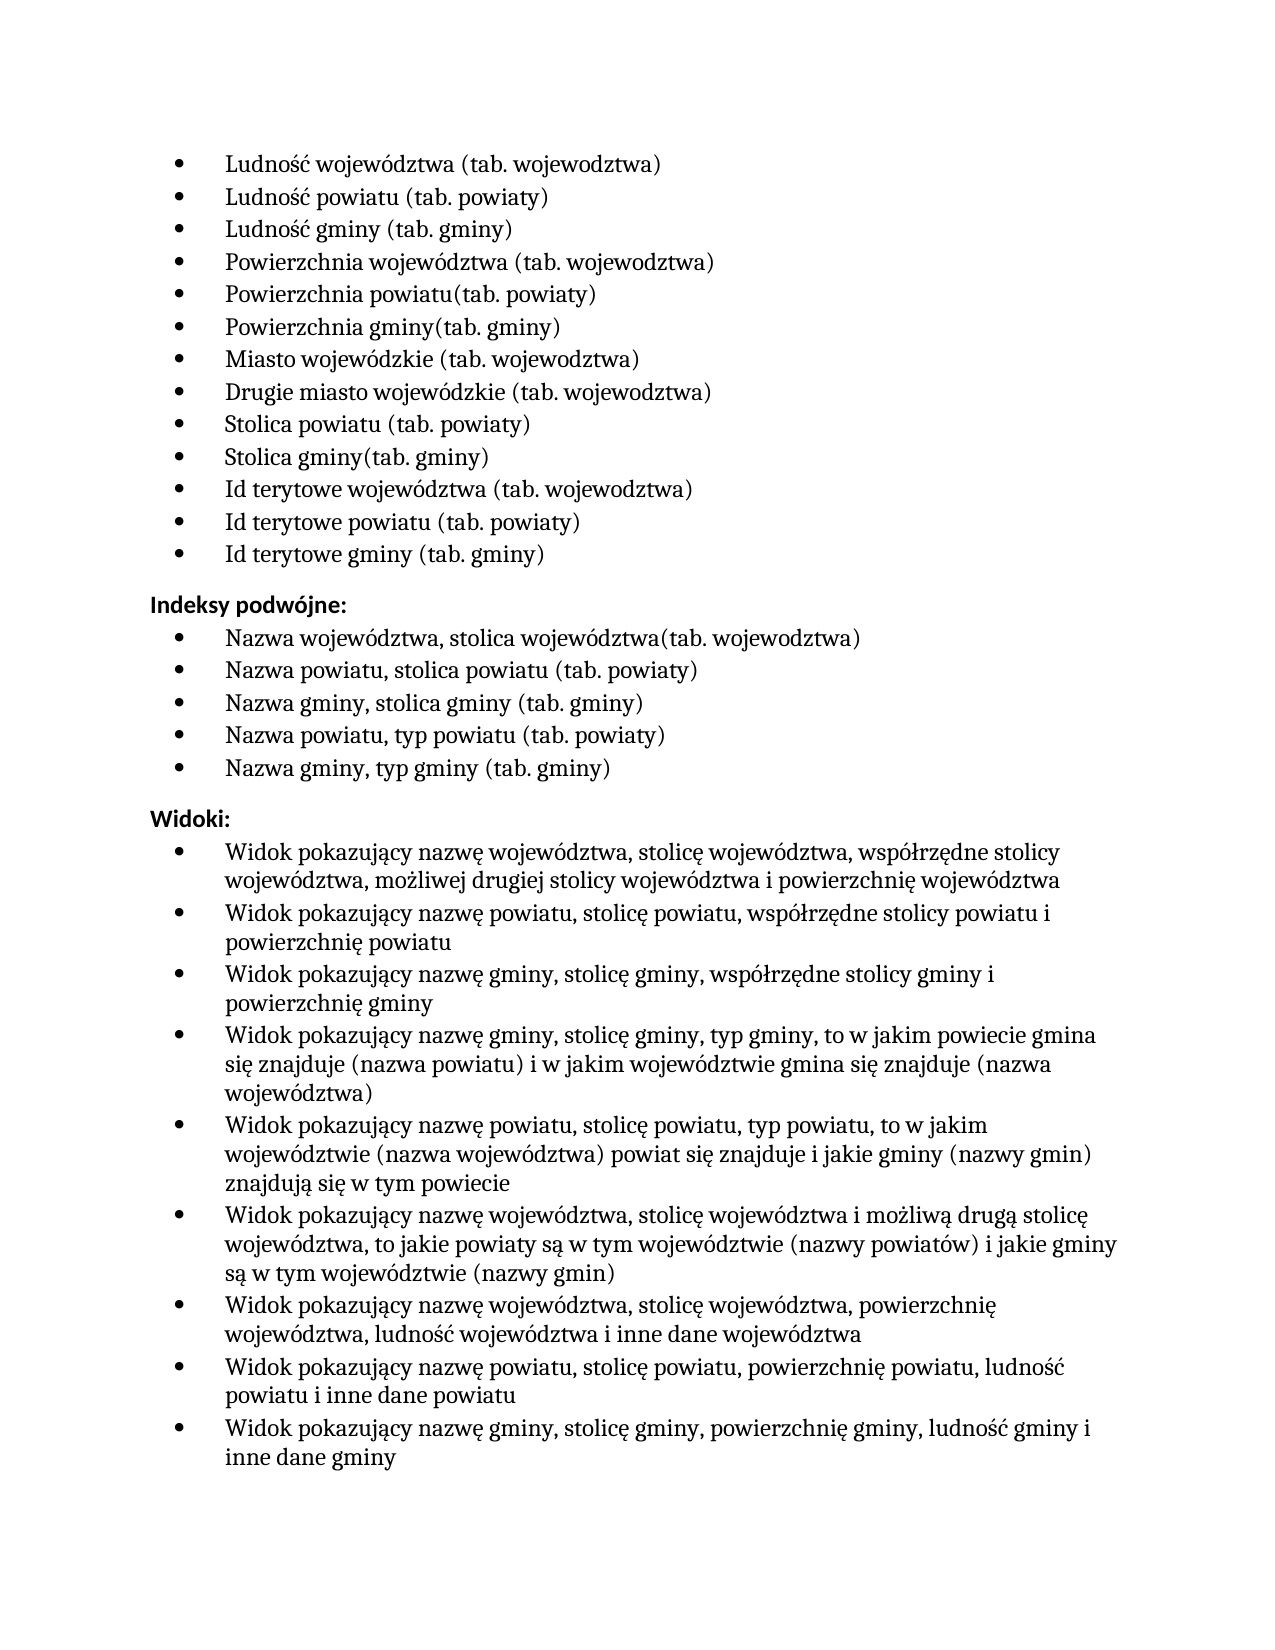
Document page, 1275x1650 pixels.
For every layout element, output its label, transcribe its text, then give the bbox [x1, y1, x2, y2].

list Miasto wojewódzkie (tab. wojewodztwa) [175, 345, 1125, 374]
list Widok pokazujący nazwę powiatu, stolicę powiatu, typ powiatu, to w jakim województwie (nazwa województwa) powiat się znajduje i jakie gminy (nazwy gmin) znajdują się w tym powiecie [175, 1111, 1125, 1198]
list Drugie miasto wojewódzkie (tab. wojewodztwa) [175, 377, 1125, 406]
list Widok pokazujący nazwę województwa, stolicę województwa i możliwą drugą stolicę województwa, to jakie powiaty są w tym województwie (nazwy powiatów) i jakie gminy są w tym województwie (nazwy gmin) [175, 1201, 1125, 1288]
list Widok pokazujący nazwę województwa, stolicę województwa, współrzędne stolicy województwa, możliwej drugiej stolicy województwa i powierzchnię województwa [175, 838, 1125, 895]
list Nazwa powiatu, stolica powiatu (tab. powiaty) [175, 656, 1125, 685]
list Ludność województwa (tab. wojewodztwa) [175, 150, 1125, 179]
list Widok pokazujący nazwę gminy, stolicę gminy, współrzędne stolicy gminy i powierzchnię gminy [175, 960, 1125, 1018]
list Ludność gminy (tab. gminy) [175, 215, 1125, 244]
subtitle Indeksy podwójne: [150, 589, 1125, 620]
list Widok pokazujący nazwę województwa, stolicę województwa, powierzchnię województwa, ludność województwa i inne dane województwa [175, 1291, 1125, 1349]
list Powierzchnia województwa (tab. wojewodztwa) [175, 247, 1125, 276]
list Nazwa gminy, typ gminy (tab. gminy) [175, 754, 1125, 783]
list Stolica gminy(tab. gminy) [175, 442, 1125, 471]
list Stolica powiatu (tab. powiaty) [175, 410, 1125, 439]
list Nazwa województwa, stolica województwa(tab. wojewodztwa) [175, 624, 1125, 653]
subtitle Widoki: [150, 803, 1125, 834]
list Nazwa gminy, stolica gminy (tab. gminy) [175, 689, 1125, 718]
list Widok pokazujący nazwę powiatu, stolicę powiatu, powierzchnię powiatu, ludność powiatu i inne dane powiatu [175, 1353, 1125, 1410]
list Widok pokazujący nazwę gminy, stolicę gminy, powierzchnię gminy, ludność gminy i inne dane gminy [175, 1414, 1125, 1471]
list Id terytowe województwa (tab. wojewodztwa) [175, 475, 1125, 504]
list Powierzchnia gminy(tab. gminy) [175, 312, 1125, 341]
list Widok pokazujący nazwę powiatu, stolicę powiatu, współrzędne stolicy powiatu i powierzchnię powiatu [175, 899, 1125, 956]
list Id terytowe powiatu (tab. powiaty) [175, 507, 1125, 536]
list Powierzchnia powiatu(tab. powiaty) [175, 280, 1125, 309]
list Widok pokazujący nazwę gminy, stolicę gminy, typ gminy, to w jakim powiecie gmina się znajduje (nazwa powiatu) i w jakim województwie gmina się znajduje (nazwa województwa) [175, 1021, 1125, 1108]
list Nazwa powiatu, typ powiatu (tab. powiaty) [175, 721, 1125, 750]
list Ludność powiatu (tab. powiaty) [175, 182, 1125, 211]
list Id terytowe gminy (tab. gminy) [175, 540, 1125, 569]
